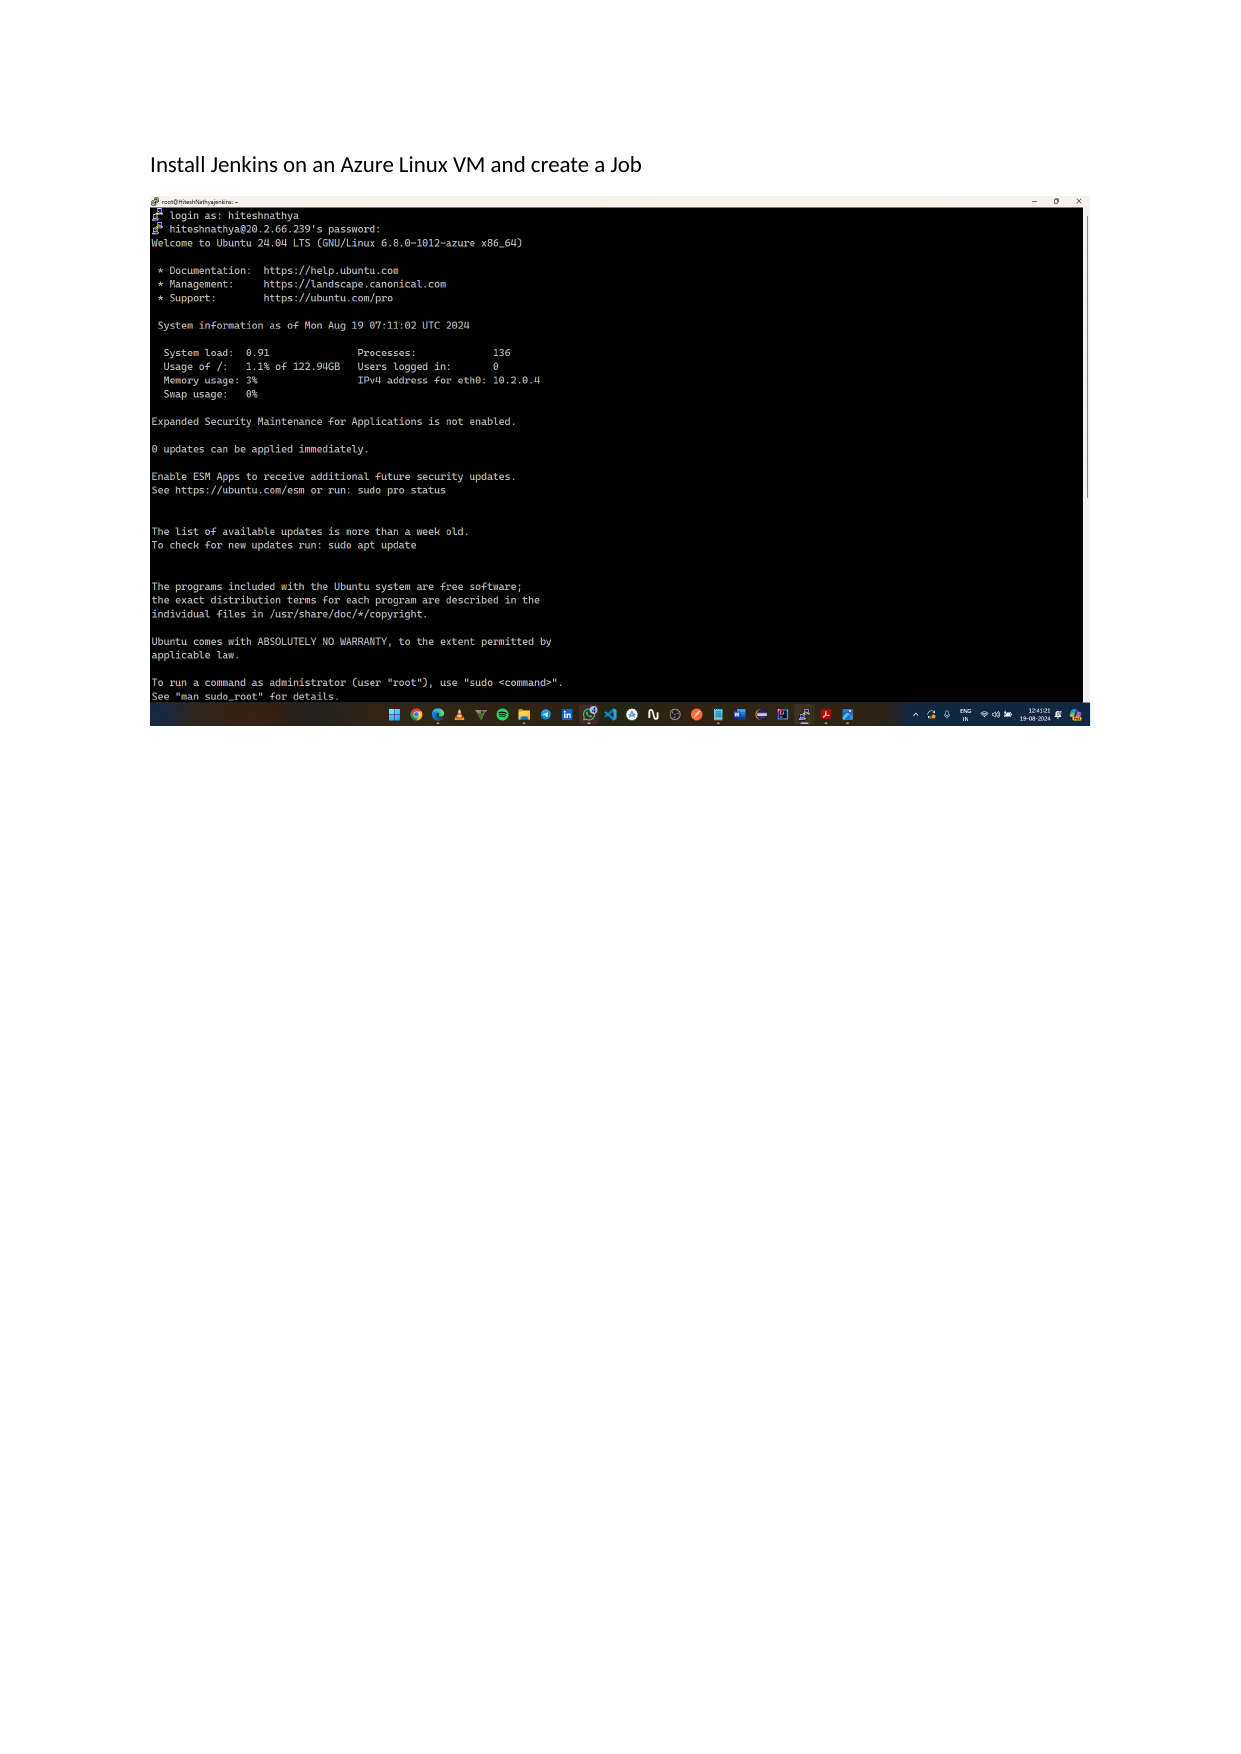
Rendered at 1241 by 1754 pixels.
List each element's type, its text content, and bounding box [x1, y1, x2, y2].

text Install Jenkins on an Azure Linux VM and create a Job [150, 150, 1090, 178]
picture [150, 196, 1091, 726]
